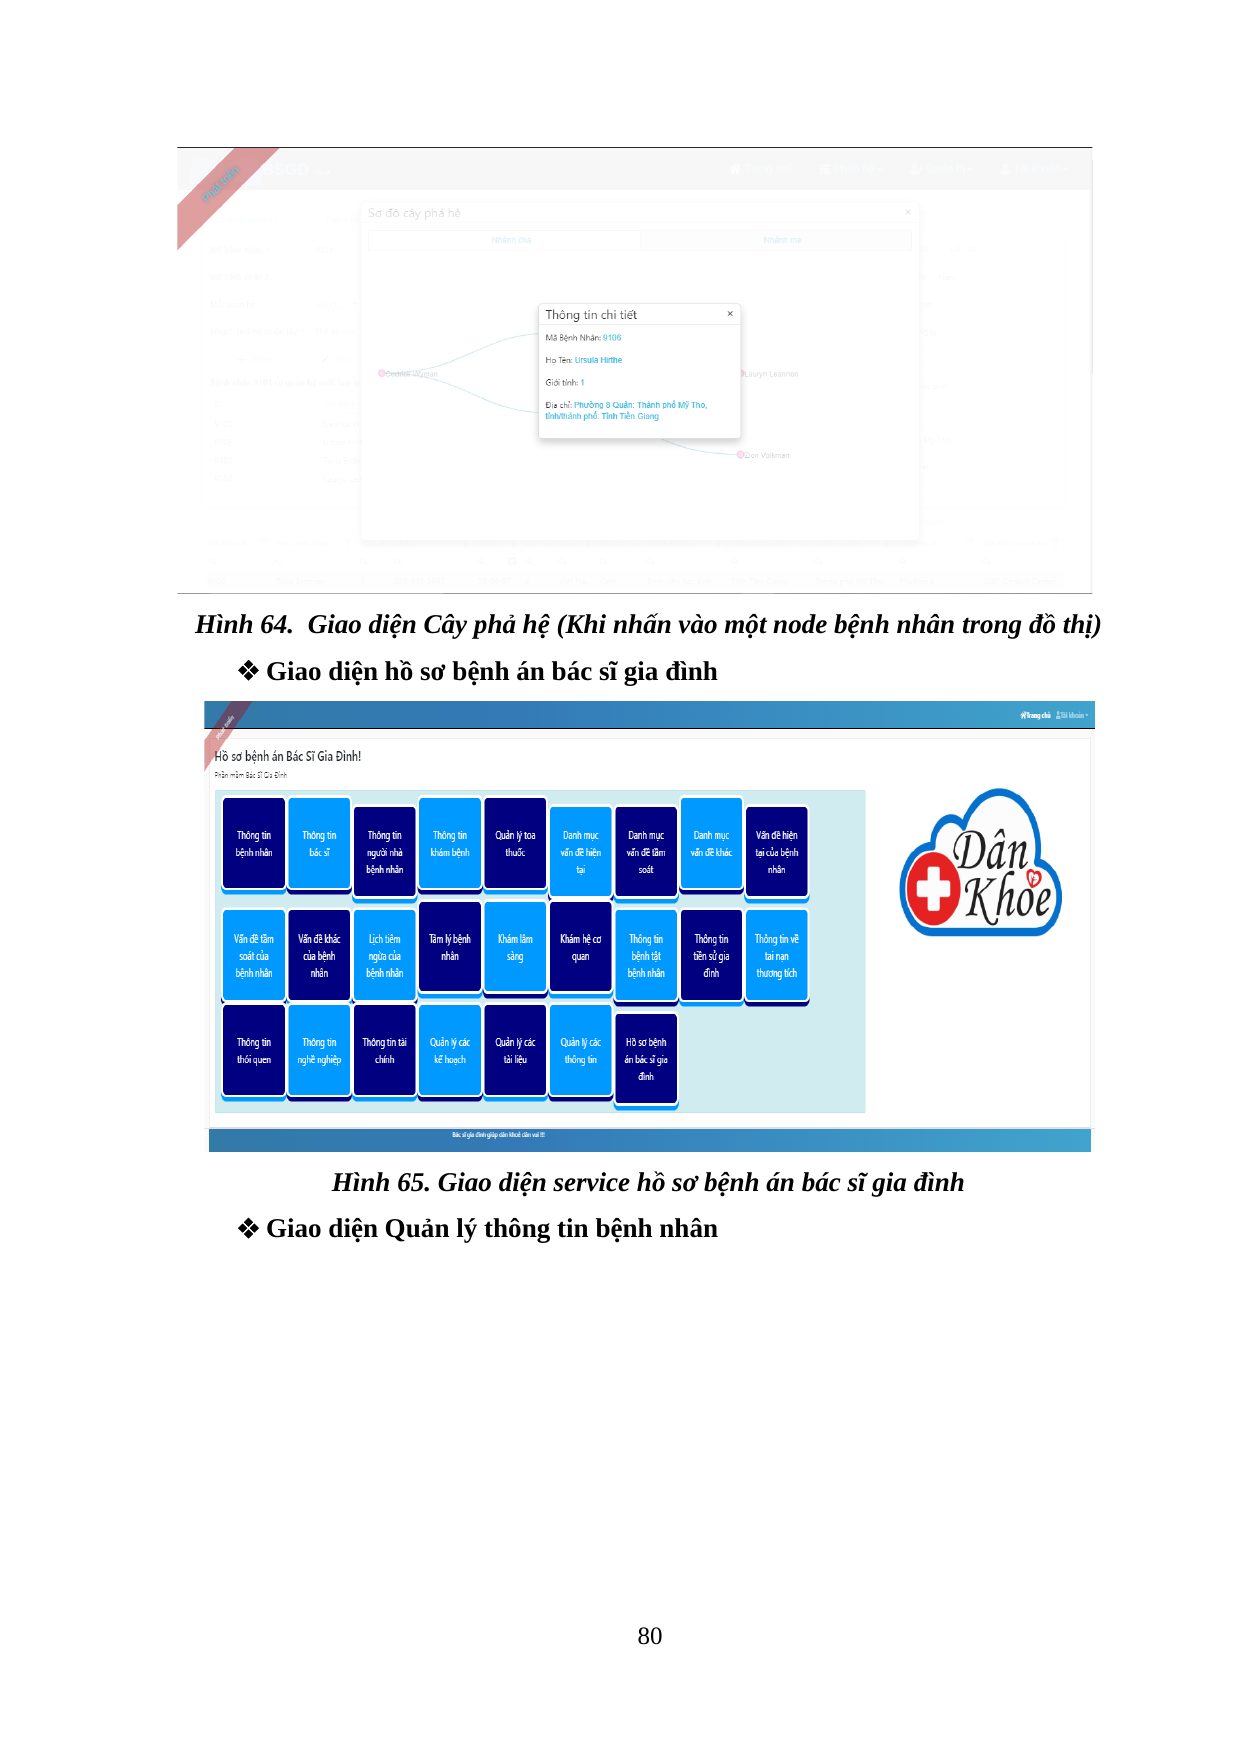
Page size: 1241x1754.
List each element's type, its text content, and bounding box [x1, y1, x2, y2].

text Hình 65. Giao diện service hồ sơ bệnh án bác sĩ gia đình [177, 1166, 1122, 1197]
text Hình 64. Giao diện Cây phả hệ (Khi nhấn vào một node bệnh nhân trong đồ thị) [177, 608, 1122, 639]
picture [177, 147, 1093, 594]
list Giao diện Quản lý thông tin bệnh nhân [236, 1212, 1122, 1244]
picture [204, 701, 1095, 1152]
list Giao diện hồ sơ bệnh án bác sĩ gia đình [236, 654, 1122, 686]
